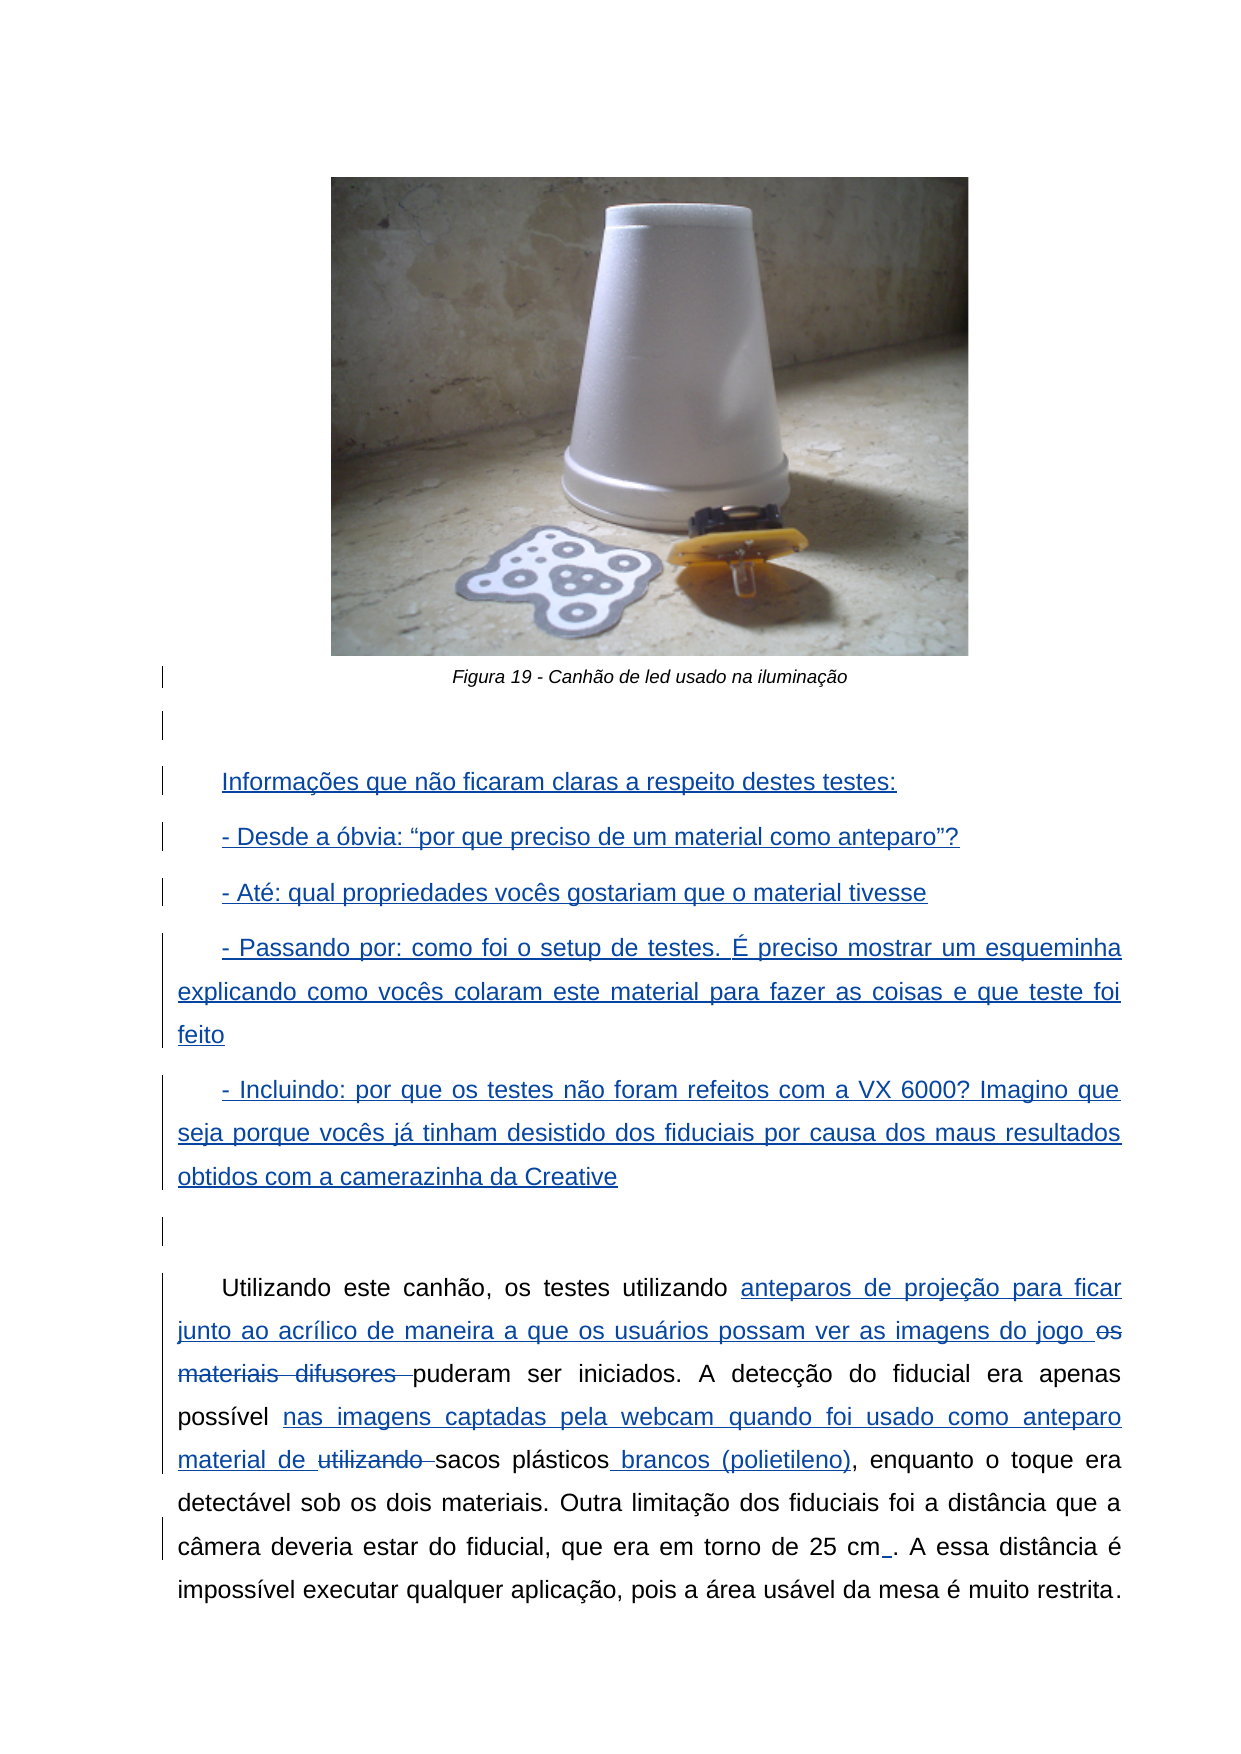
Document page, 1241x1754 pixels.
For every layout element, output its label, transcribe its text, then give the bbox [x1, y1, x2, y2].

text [177, 1273, 1122, 1603]
picture [331, 177, 969, 656]
